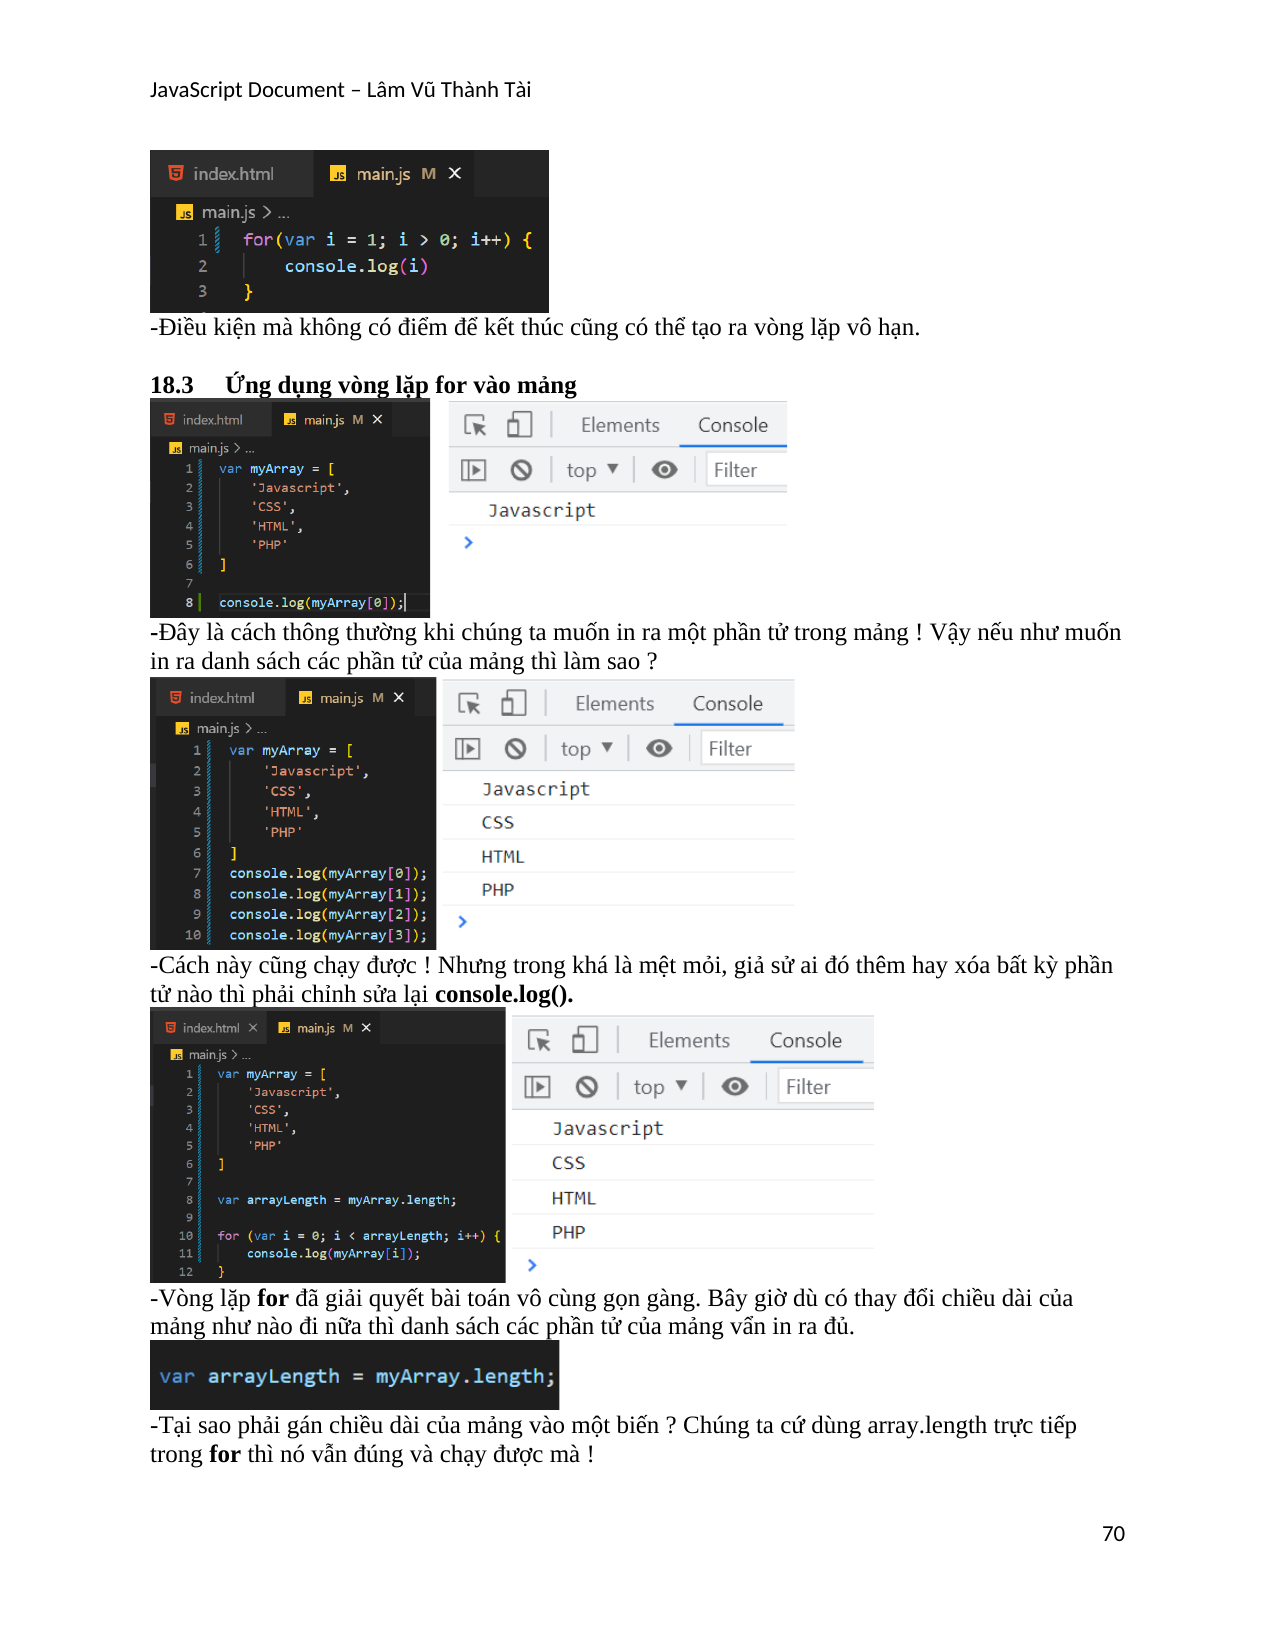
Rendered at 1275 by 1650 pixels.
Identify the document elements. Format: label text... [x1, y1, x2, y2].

picture [448, 400, 788, 618]
picture [150, 150, 549, 313]
list Ứng dụng vòng lặp for vào mảng [150, 370, 1125, 398]
picture [150, 398, 431, 618]
picture [511, 1011, 874, 1283]
picture [150, 677, 437, 950]
list -Tại sao phải gán chiều dài của mảng vào một biến ? Chúng ta cứ dùng array.length trực tiếp trong for thì nó vẫn đúng và chạy được mà ! [150, 1410, 1125, 1467]
picture [150, 1007, 506, 1283]
list -Đây là cách thông thường khi chúng ta muốn in ra một phần tử trong mảng ! Vậy nếu như muốn in ra danh sách các phần tử của mảng thì làm sao ? [150, 617, 1125, 675]
list -Cách này cũng chạy được ! Nhưng trong khá là mệt mỏi, giả sử ai đó thêm hay xóa bất kỳ phần tử nào thì phải chỉnh sửa lại console.log(). [150, 950, 1125, 1007]
list -Điều kiện mà không có điểm để kết thúc cũng có thể tạo ra vòng lặp vô hạn. [150, 312, 1125, 341]
list -Vòng lặp for đã giải quyết bài toán vô cùng gọn gàng. Bây giờ dù có thay đổi chiều dài của mảng như nào đi nữa thì danh sách các phần tử của mảng vẩn in ra đủ. [150, 1283, 1125, 1340]
picture [442, 675, 795, 950]
picture [150, 1340, 560, 1410]
